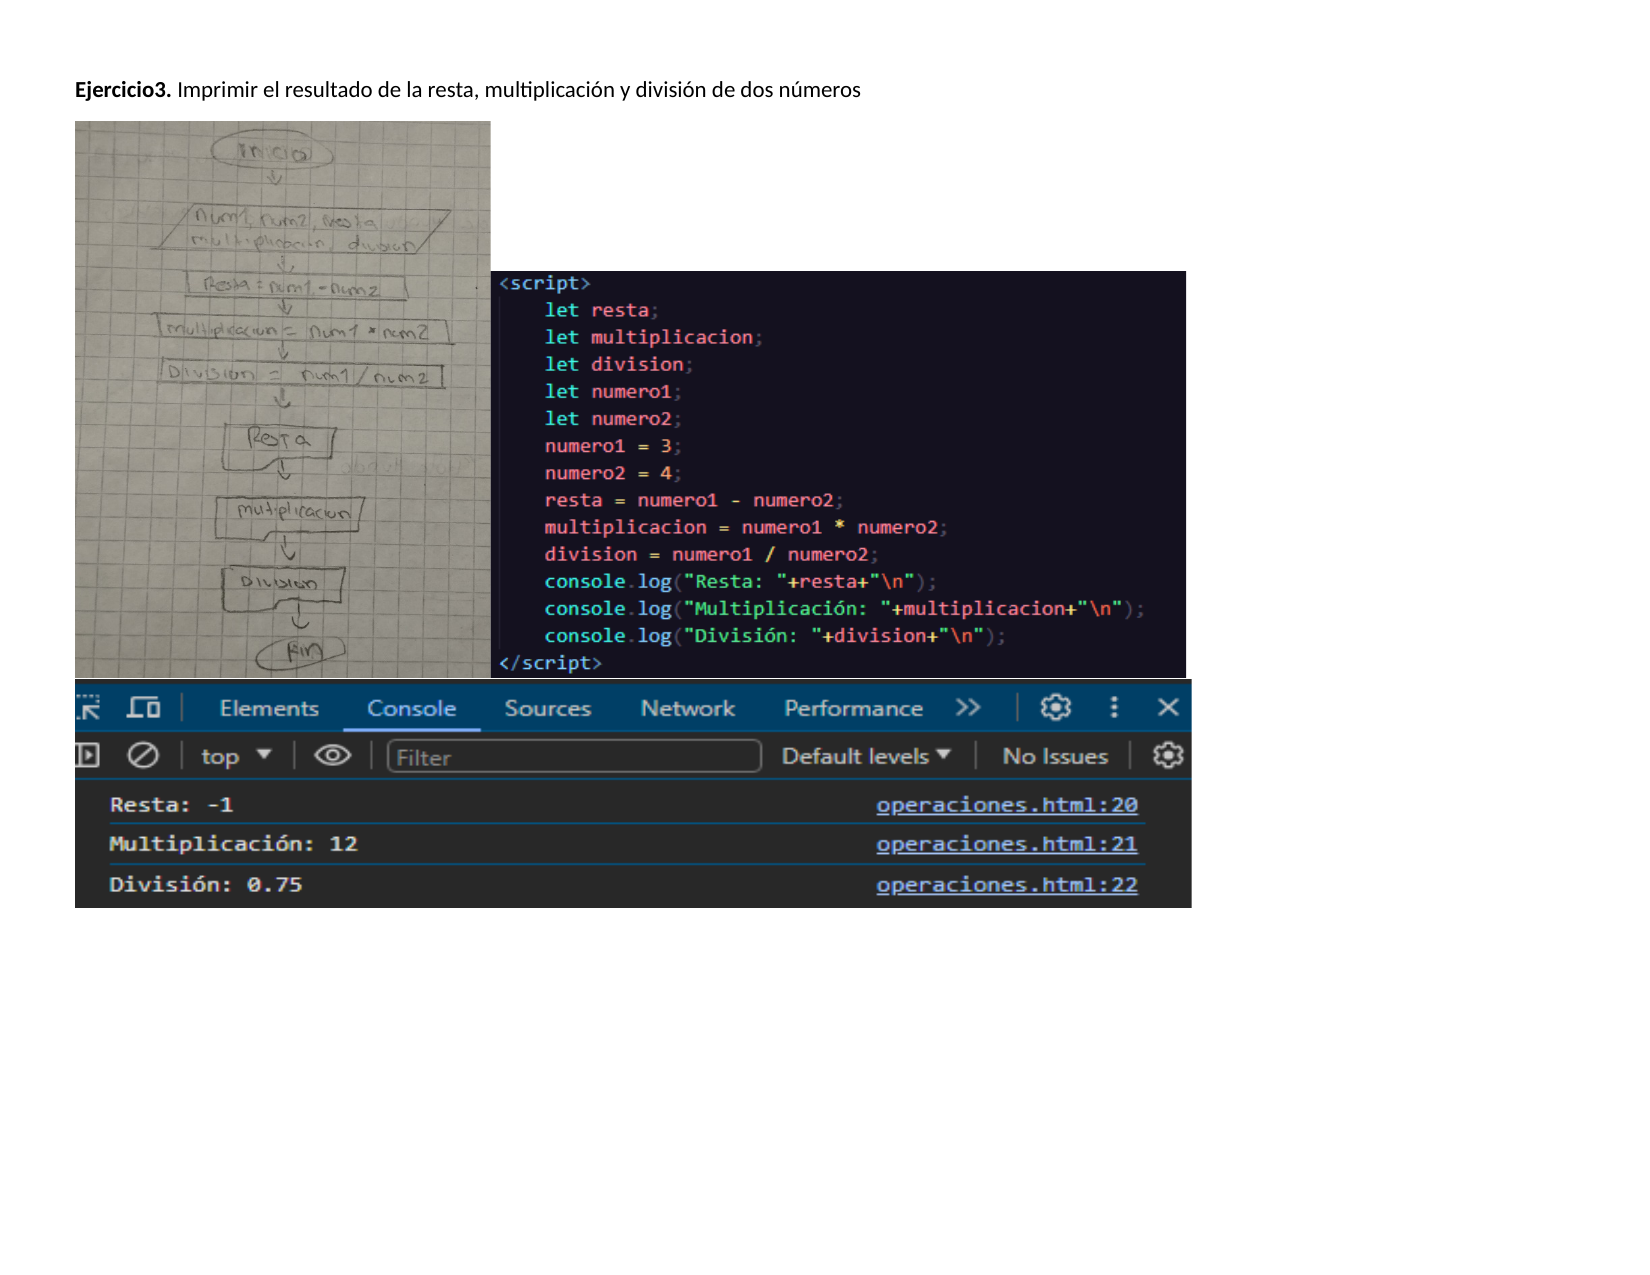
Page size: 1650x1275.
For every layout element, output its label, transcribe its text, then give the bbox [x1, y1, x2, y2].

picture [75, 679, 1192, 908]
picture [75, 121, 1187, 678]
text Ejercicio3. Imprimir el resultado de la resta, multiplicación y división de dos números [75, 75, 1575, 103]
